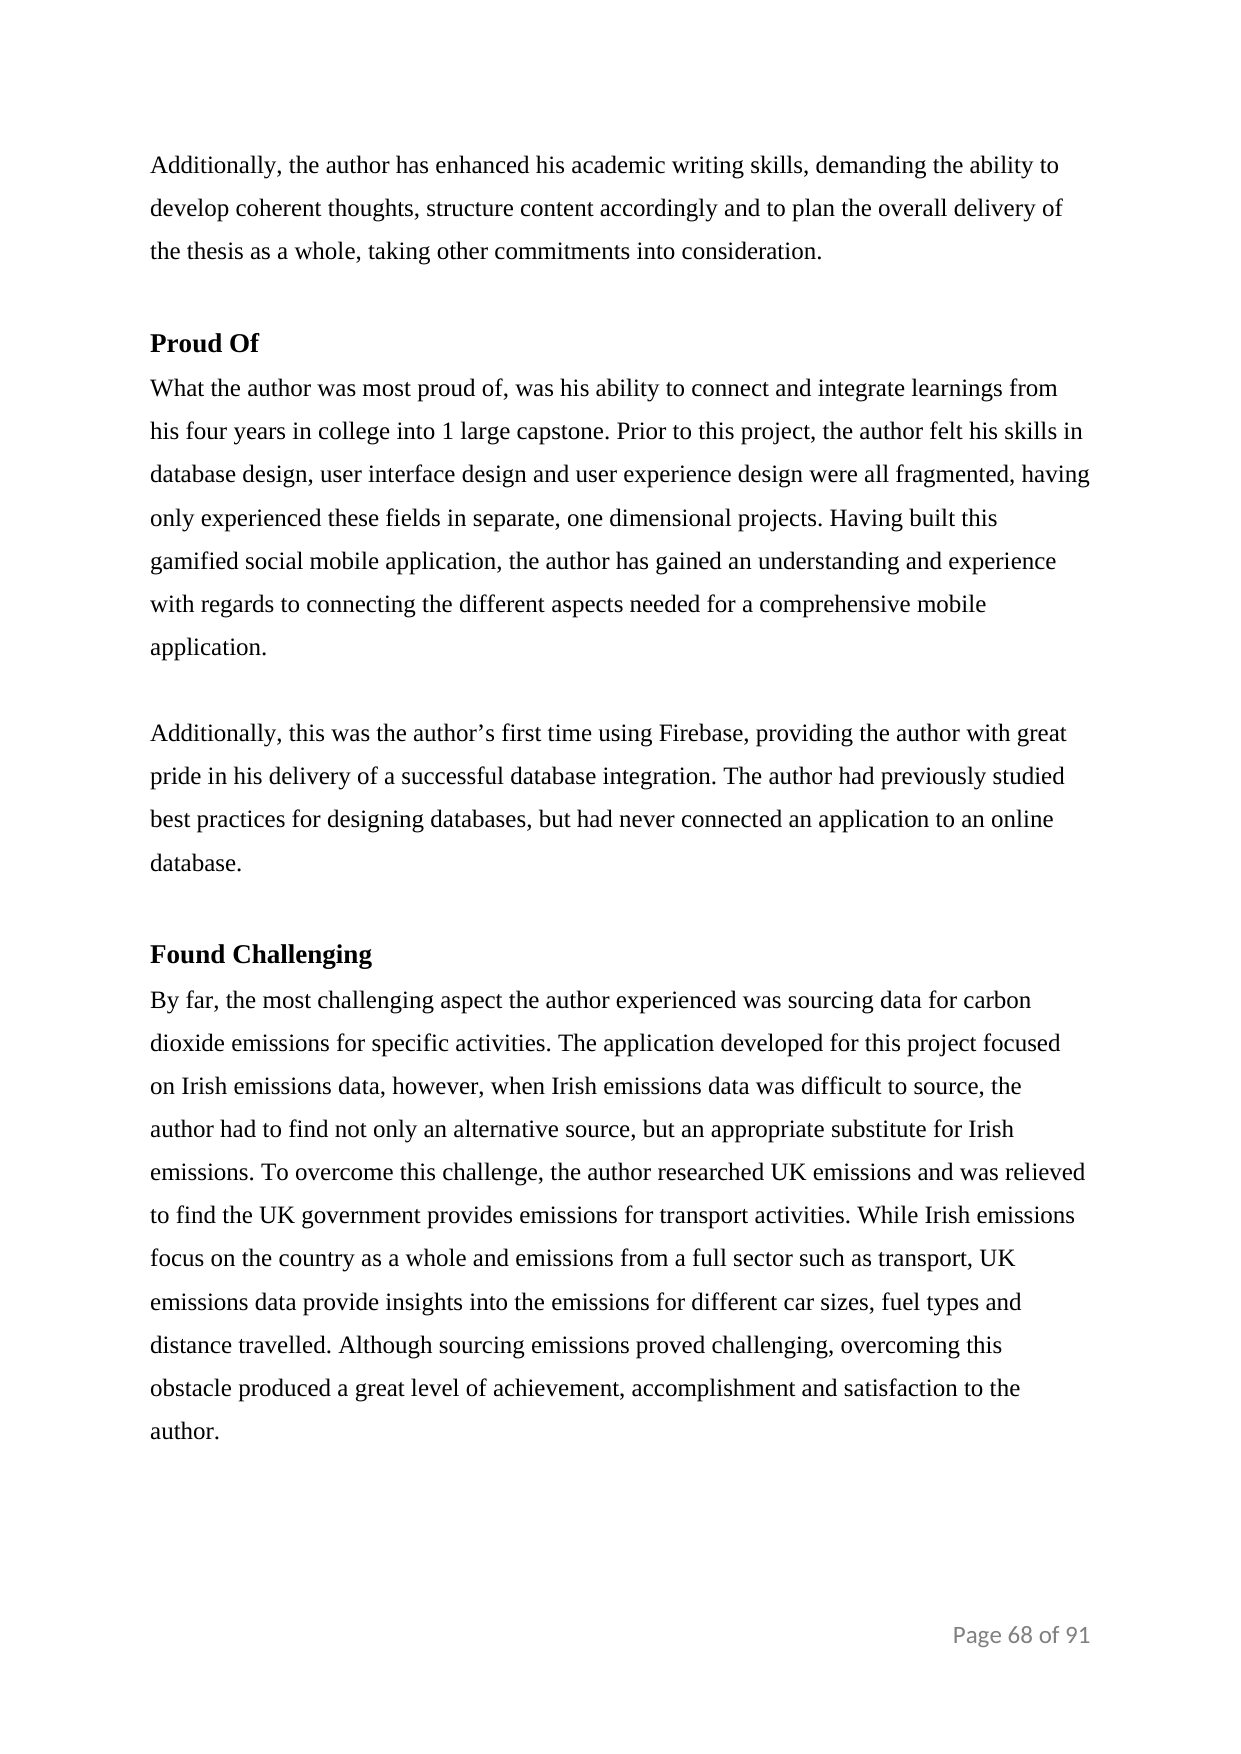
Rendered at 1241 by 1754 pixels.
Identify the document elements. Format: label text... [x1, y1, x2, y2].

subtitle Proud Of [150, 327, 1090, 358]
text Additionally, the author has enhanced his academic writing skills, demanding the ability to develop coherent thoughts, structure content accordingly and to plan the overall delivery of the thesis as a whole, taking other commitments into consideration. [150, 150, 1090, 265]
text Additionally, this was the author’s first time using Firebase, providing the author with great pride in his delivery of a successful database integration. The author had previously studied best practices for designing databases, but had never connected an application to an online database. [150, 718, 1090, 876]
text By far, the most challenging aspect the author experienced was sourcing data for carbon dioxide emissions for specific activities. The application developed for this project focused on Irish emissions data, however, when Irish emissions data was difficult to source, the author had to find not only an alternative source, but an appropriate substitute for Irish emissions. To overcome this challenge, the author researched UK emissions and was relieved to find the UK government provides emissions for transport activities. While Irish emissions focus on the country as a whole and emissions from a full sector such as transport, UK emissions data provide insights into the emissions for different car sizes, fuel types and distance travelled. Although sourcing emissions proved challenging, overcoming this obstacle produced a great level of achievement, accomplishment and satisfaction to the author. [150, 985, 1090, 1445]
subtitle Found Challenging [150, 938, 1090, 969]
text What the author was most proud of, was his ability to connect and integrate learnings from his four years in college into 1 large capstone. Prior to this project, the author felt his skills in database design, user interface design and user experience design were all fragmented, having only experienced these fields in separate, one dimensional projects. Having built this gamified social mobile application, the author has gained an understanding and experience with regards to connecting the different aspects needed for a comprehensive mobile application. [150, 373, 1090, 661]
